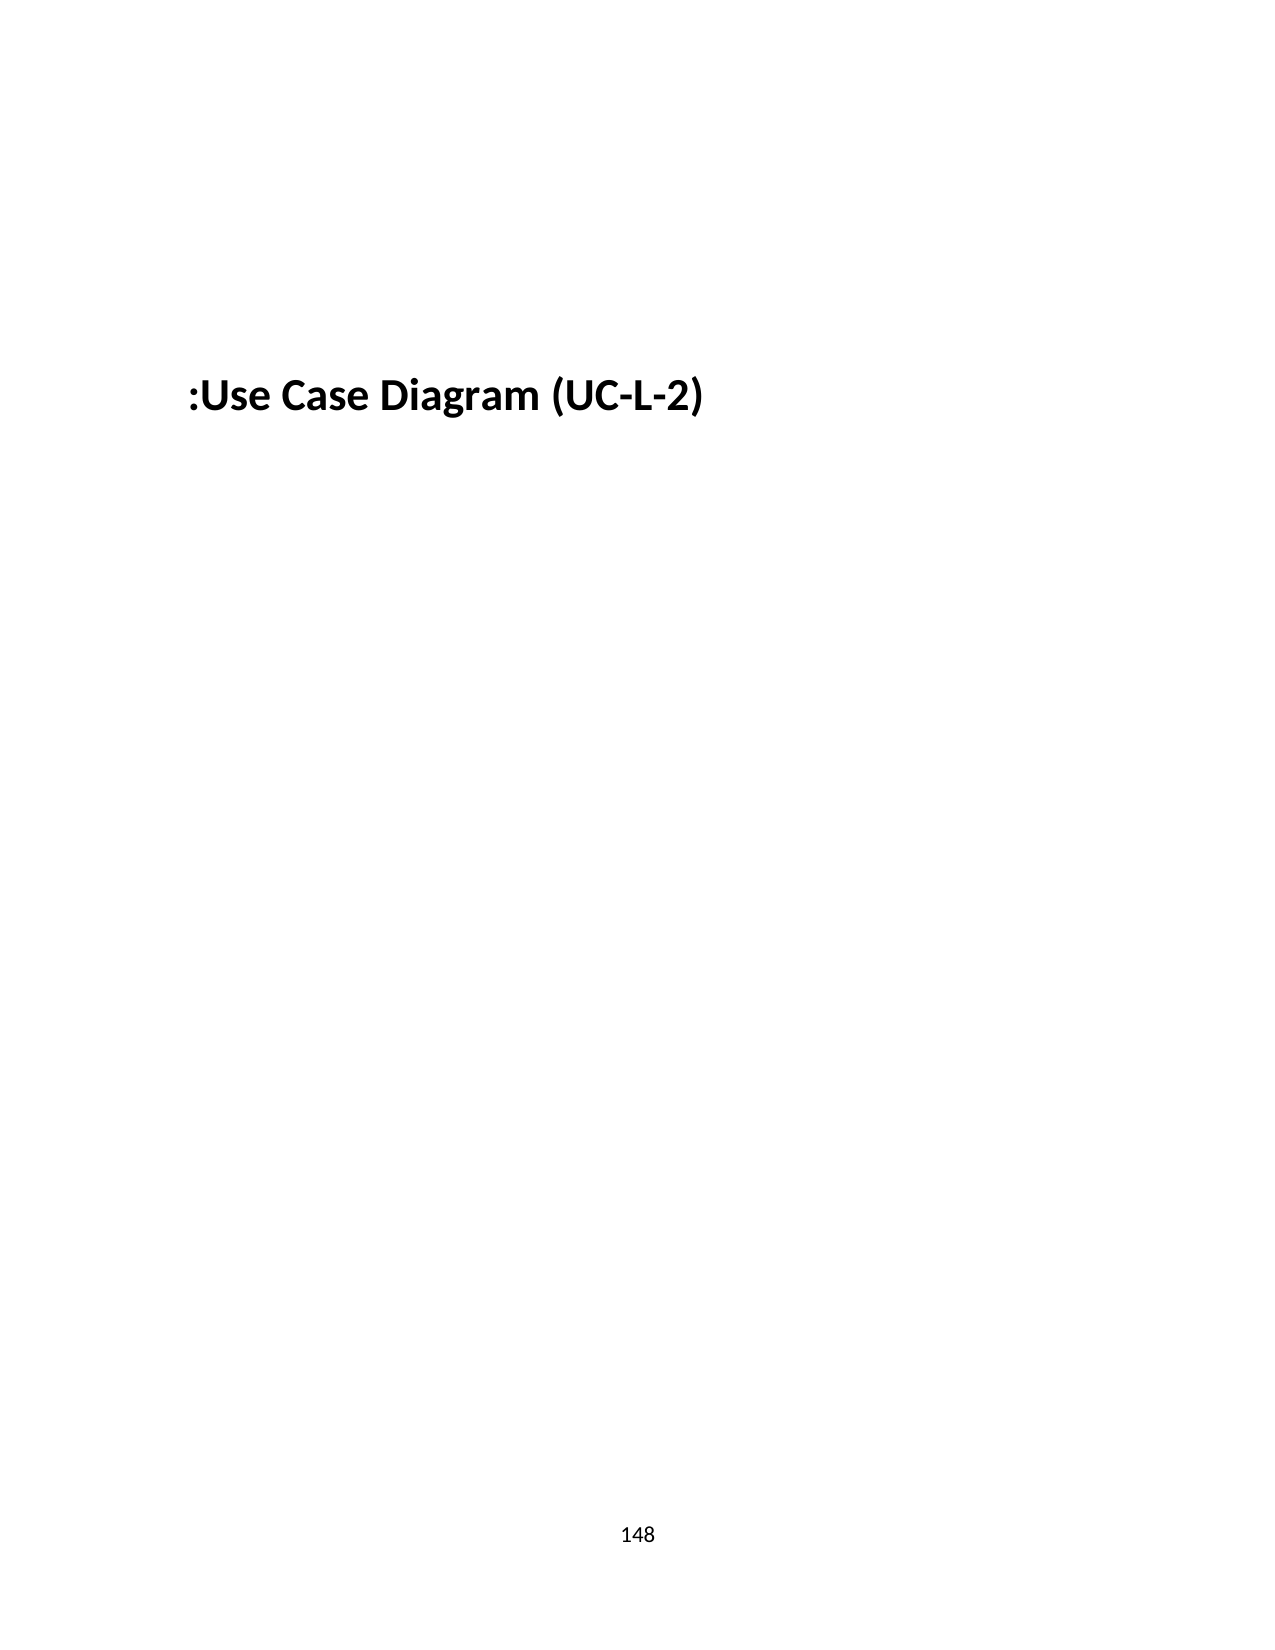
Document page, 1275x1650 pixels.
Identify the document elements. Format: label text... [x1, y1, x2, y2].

text Use Case Diagram (UC-L-2): [187, 366, 1087, 422]
